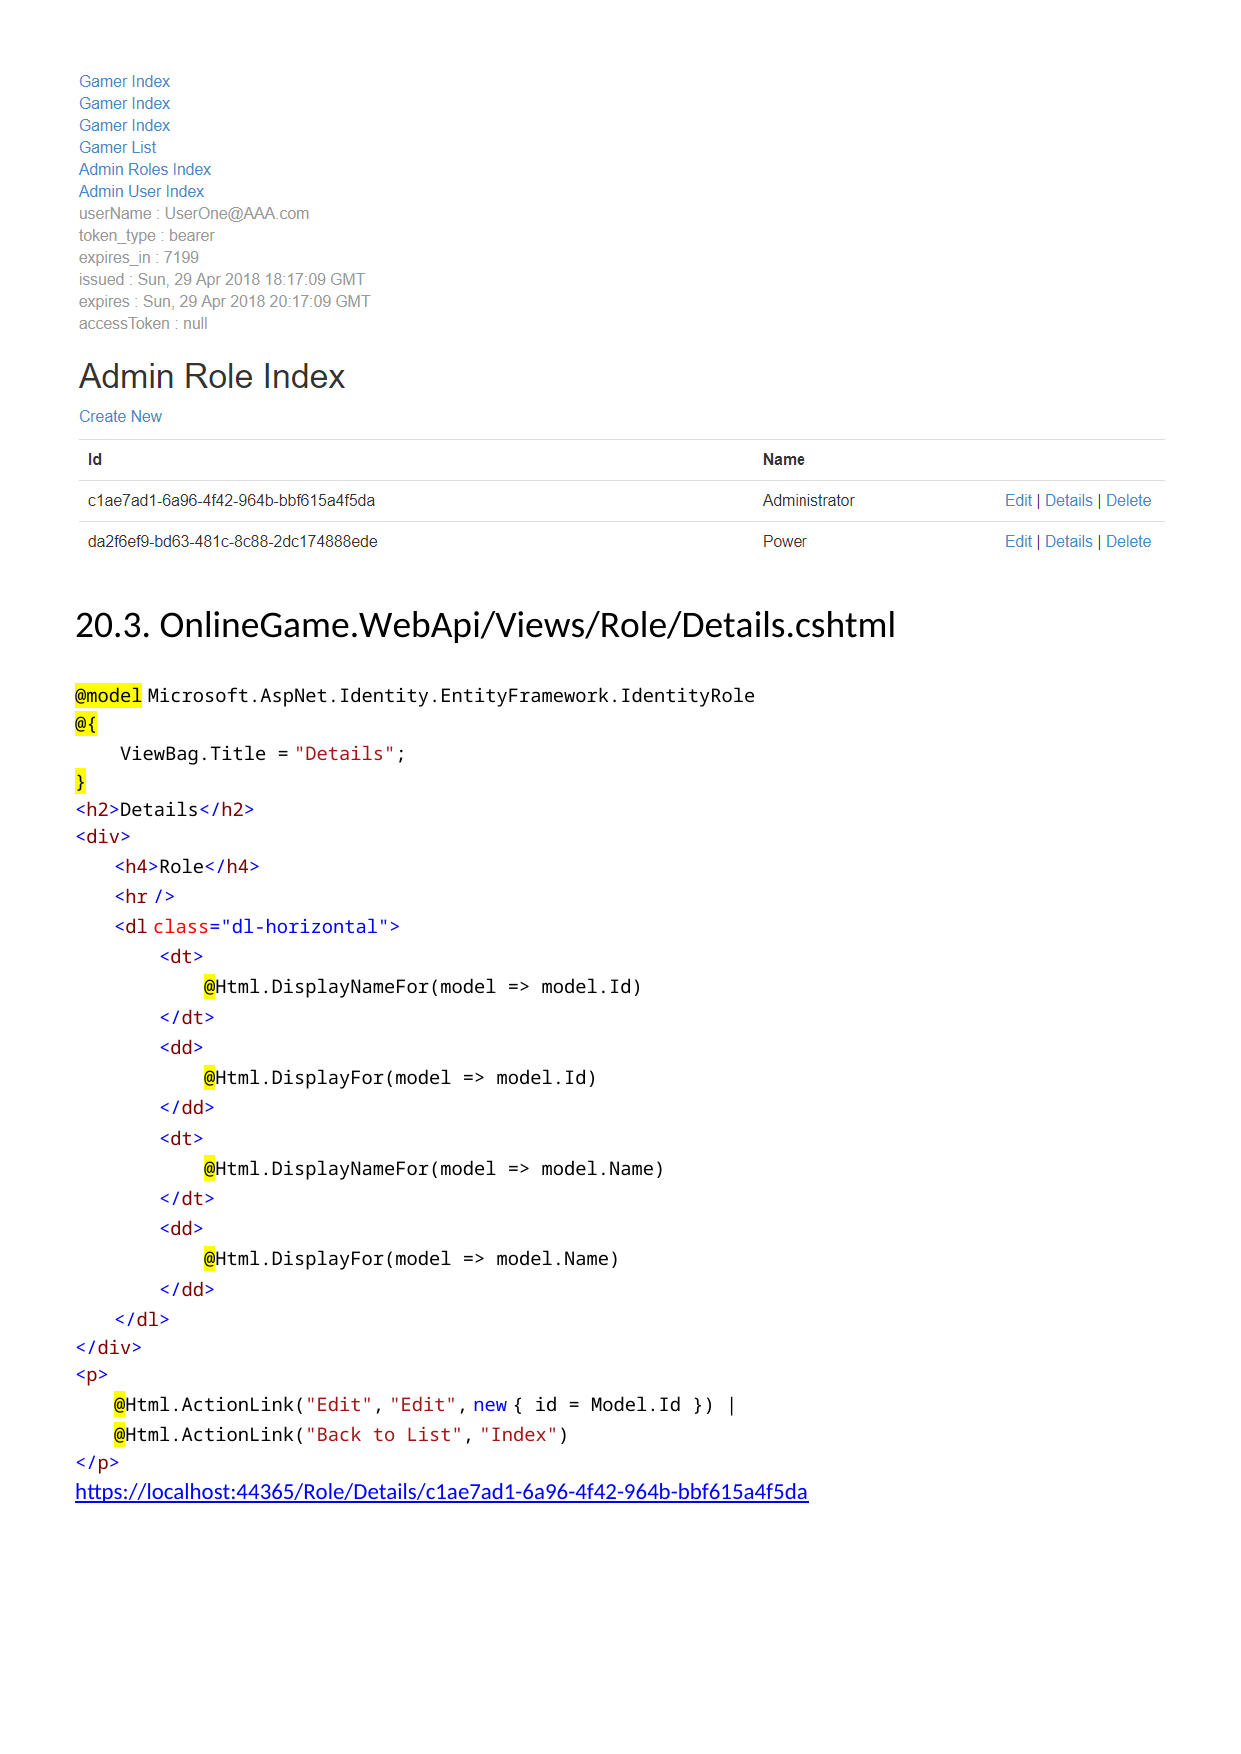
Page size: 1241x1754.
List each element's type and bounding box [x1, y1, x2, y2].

picture [75, 75, 1166, 569]
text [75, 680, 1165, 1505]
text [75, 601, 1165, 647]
